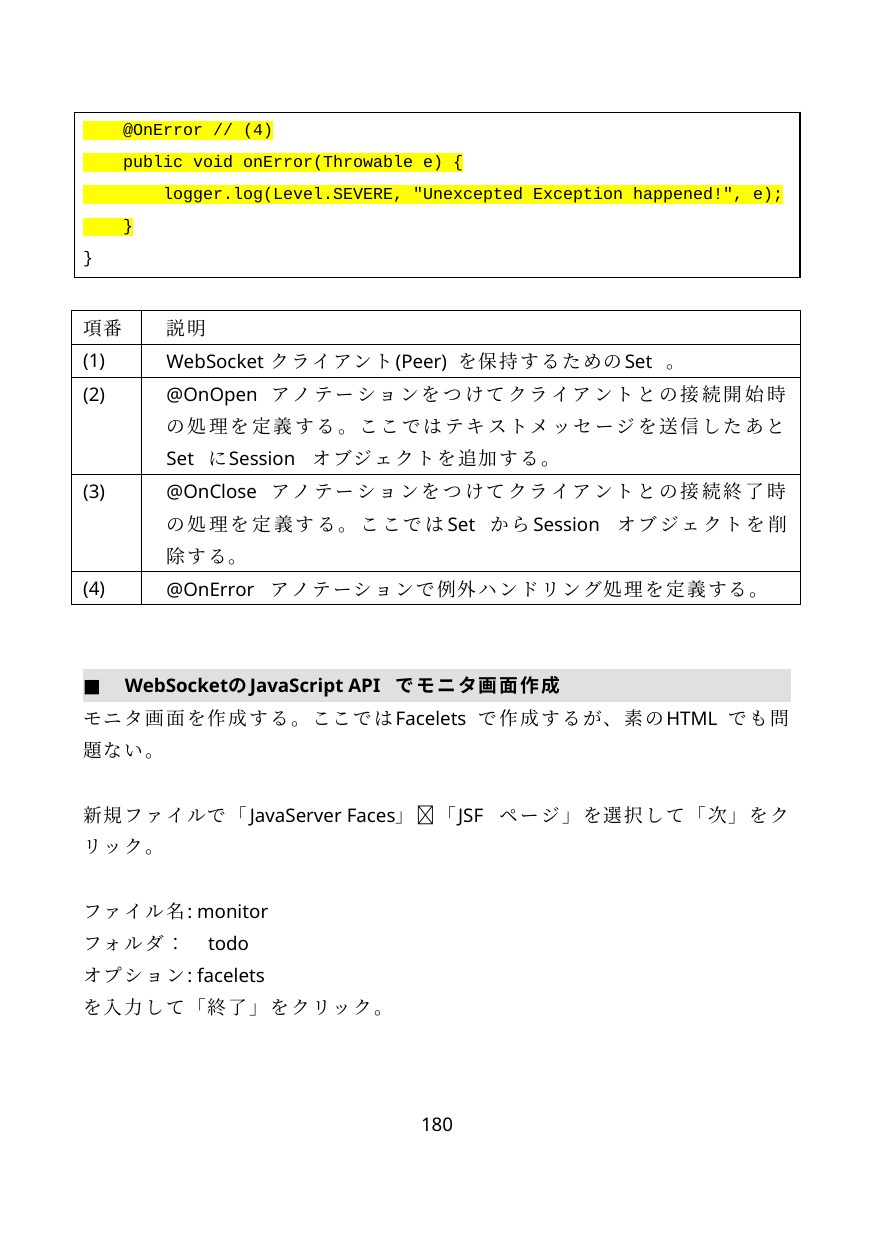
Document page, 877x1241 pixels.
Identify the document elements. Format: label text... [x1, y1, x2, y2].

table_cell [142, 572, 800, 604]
text を入力して「終了」をクリック。 [83, 990, 791, 1022]
text public void onError(Throwable e) { [83, 147, 791, 179]
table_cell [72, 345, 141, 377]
text オプション: facelets [83, 958, 791, 990]
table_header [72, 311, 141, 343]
text 新規ファイルで「JavaServer Faces」「JSFページ」を選択して「次」をクリック。 [83, 798, 791, 862]
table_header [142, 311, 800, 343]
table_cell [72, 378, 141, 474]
text ファイル名: monitor [83, 894, 791, 926]
text フォルダ： todo [83, 926, 791, 958]
subtitle WebSocketのJavaScript APIでモニタ画面作成 [83, 669, 791, 702]
text @OnError // (4) [75, 113, 799, 147]
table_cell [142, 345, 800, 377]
text } [83, 211, 791, 240]
text logger.log(Level.SEVERE, "Unexcepted Exception happened!", e); [83, 179, 791, 211]
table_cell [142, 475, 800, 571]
text モニタ画面を作成する。ここではFaceletsで作成するが、素のHTMLでも問題ない。 [83, 702, 791, 766]
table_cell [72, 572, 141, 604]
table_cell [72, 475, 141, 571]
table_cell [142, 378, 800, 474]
text } [75, 240, 799, 277]
